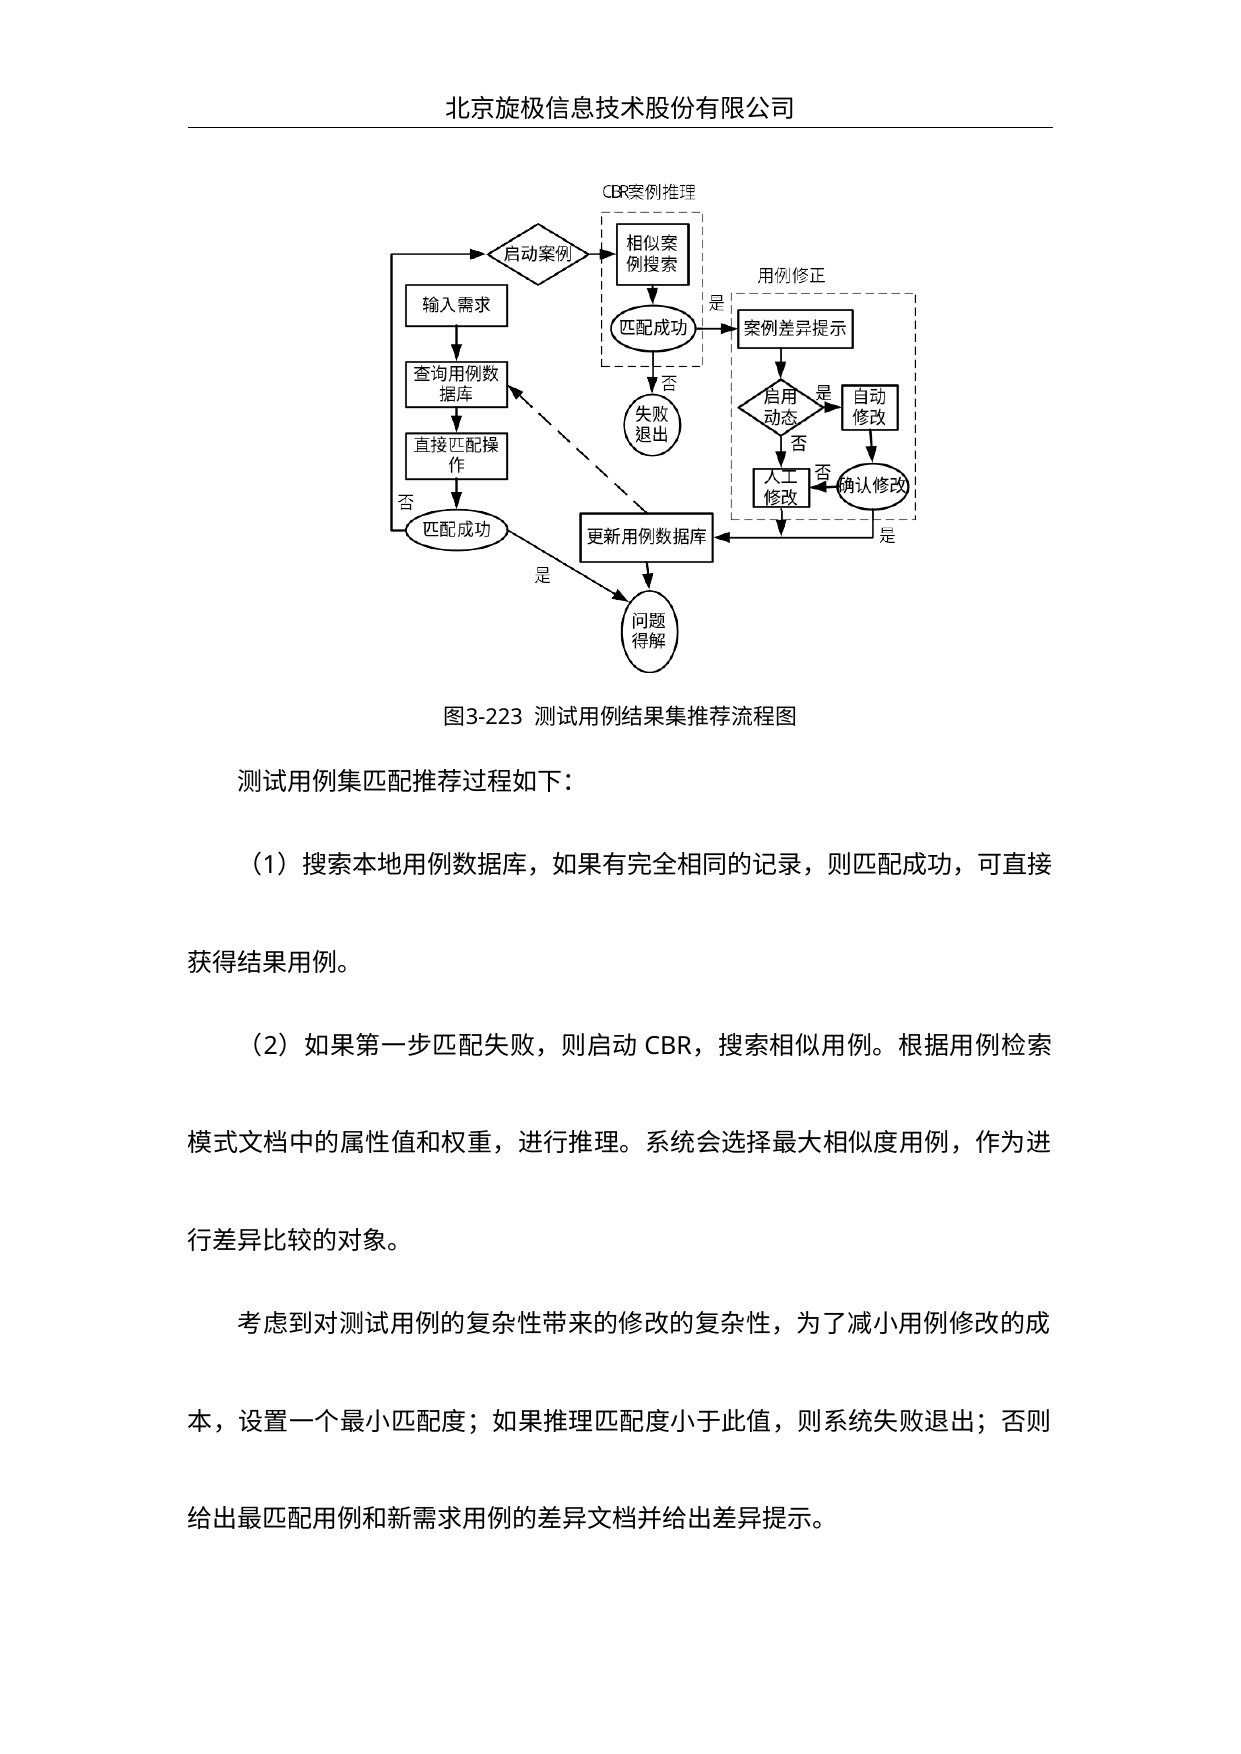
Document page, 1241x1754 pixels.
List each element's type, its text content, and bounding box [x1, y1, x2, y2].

text 测试用例集匹配推荐过程如下： [187, 747, 1053, 812]
text 图3-223 测试用例结果集推荐流程图 [187, 699, 1053, 731]
text 考虑到对测试用例的复杂性带来的修改的复杂性，为了减小用例修改的成本，设置一个最小匹配度；如果推理匹配度小于此值，则系统失败退出；否则给出最匹配用例和新需求用例的差异文档并给出差异提示。 [187, 1289, 1053, 1549]
text （2）如果第一步匹配失败，则启动CBR，搜索相似用例。根据用例检索模式文档中的属性值和权重，进行推理。系统会选择最大相似度用例，作为进行差异比较的对象。 [187, 1011, 1053, 1271]
text （1）搜索本地用例数据库，如果有完全相同的记录，则匹配成功，可直接获得结果用例。 [187, 830, 1053, 993]
